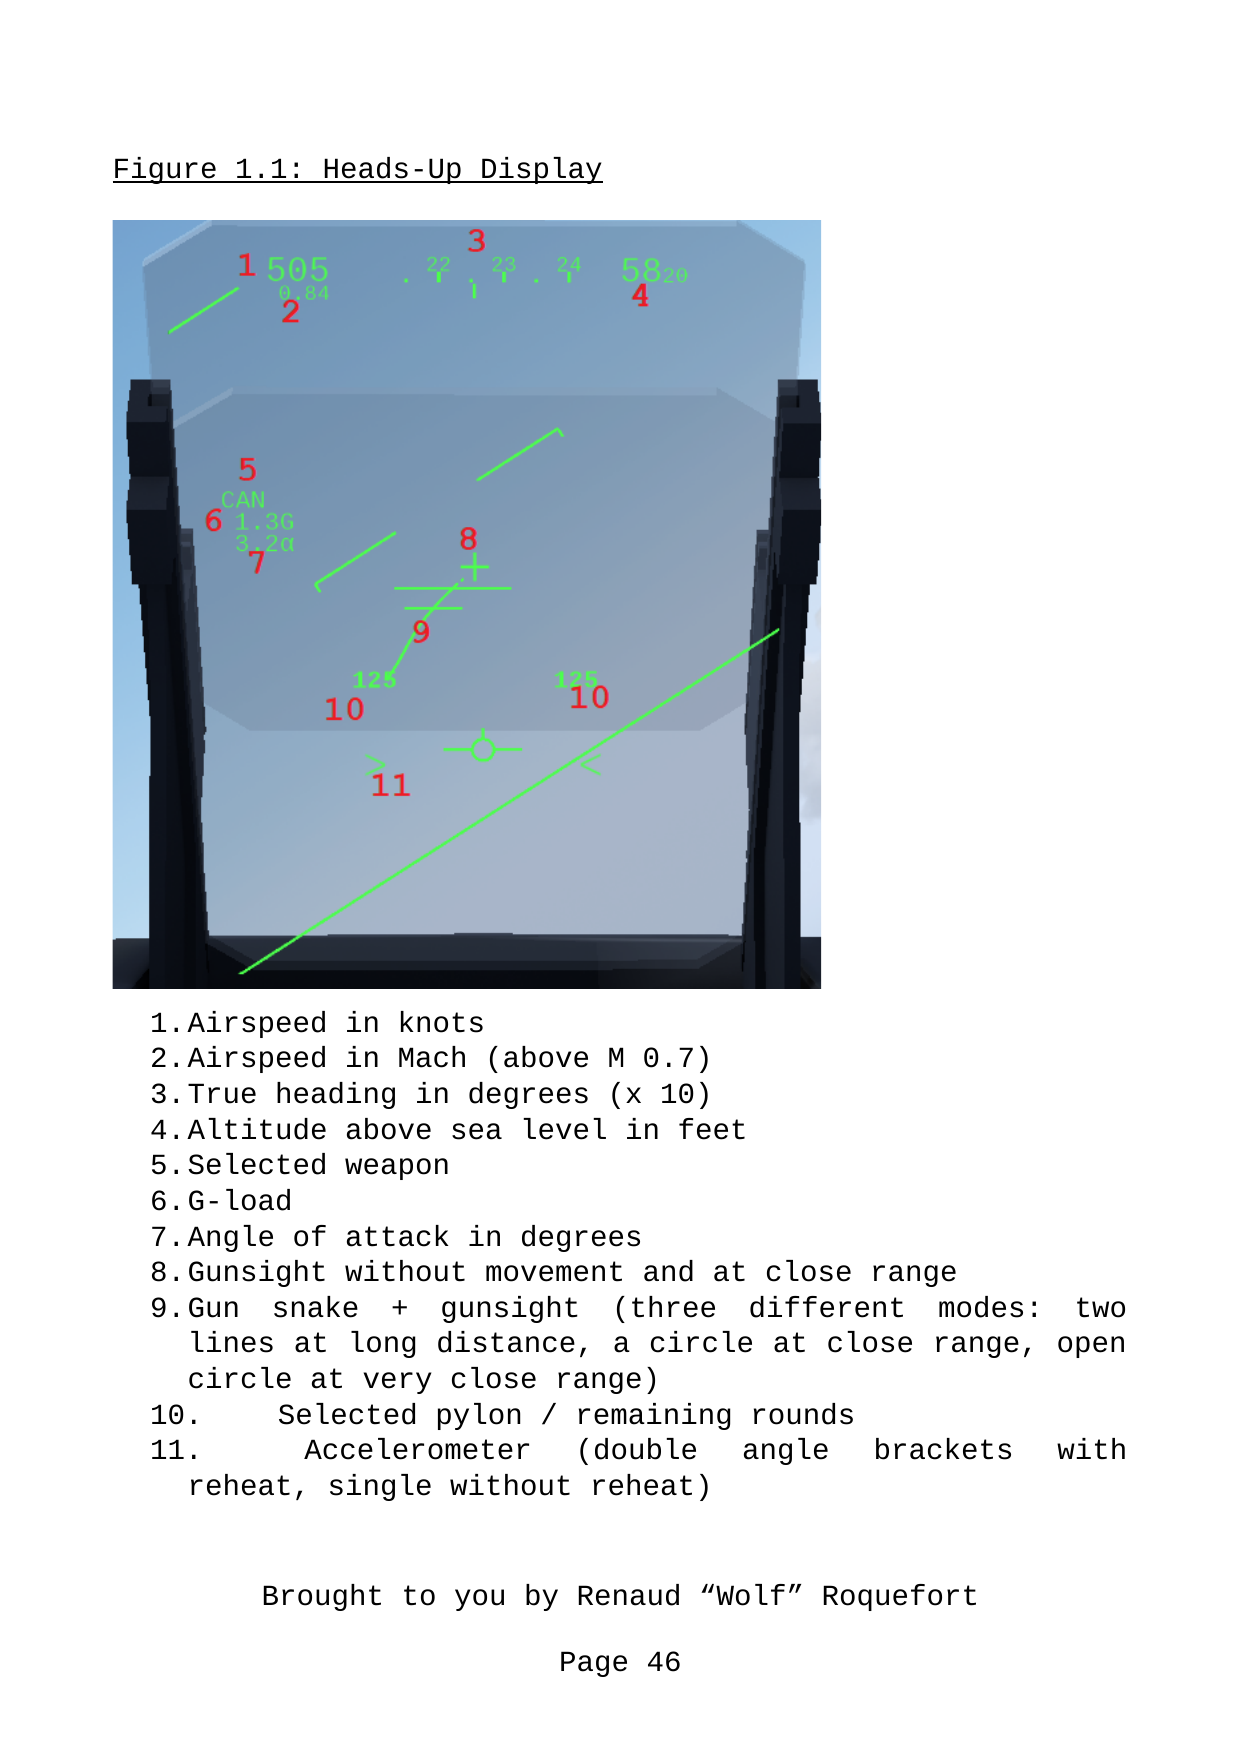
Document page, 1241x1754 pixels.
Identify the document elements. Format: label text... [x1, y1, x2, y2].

list G-load [150, 1186, 1128, 1219]
list Gunsight without movement and at close range [150, 1257, 1128, 1290]
picture [112, 220, 822, 989]
list True heading in degrees (x 10) [150, 1079, 1128, 1112]
list Accelerometer (double angle brackets with reheat, single without reheat) [150, 1435, 1128, 1504]
list Airspeed in knots [150, 1008, 1128, 1041]
list Airspeed in Mach (above M 0.7) [150, 1043, 1128, 1077]
list Angle of attack in degrees [150, 1222, 1128, 1255]
subtitle Figure 1.1: Heads-Up Display [112, 154, 1128, 187]
list Selected pylon / remaining rounds [150, 1400, 1128, 1433]
list Altitude above sea level in feet [150, 1115, 1128, 1148]
list Gun snake + gunsight (three different modes: two lines at long distance, a circle at close range, open circle at very close range) [150, 1293, 1128, 1397]
list Selected weapon [150, 1150, 1128, 1183]
